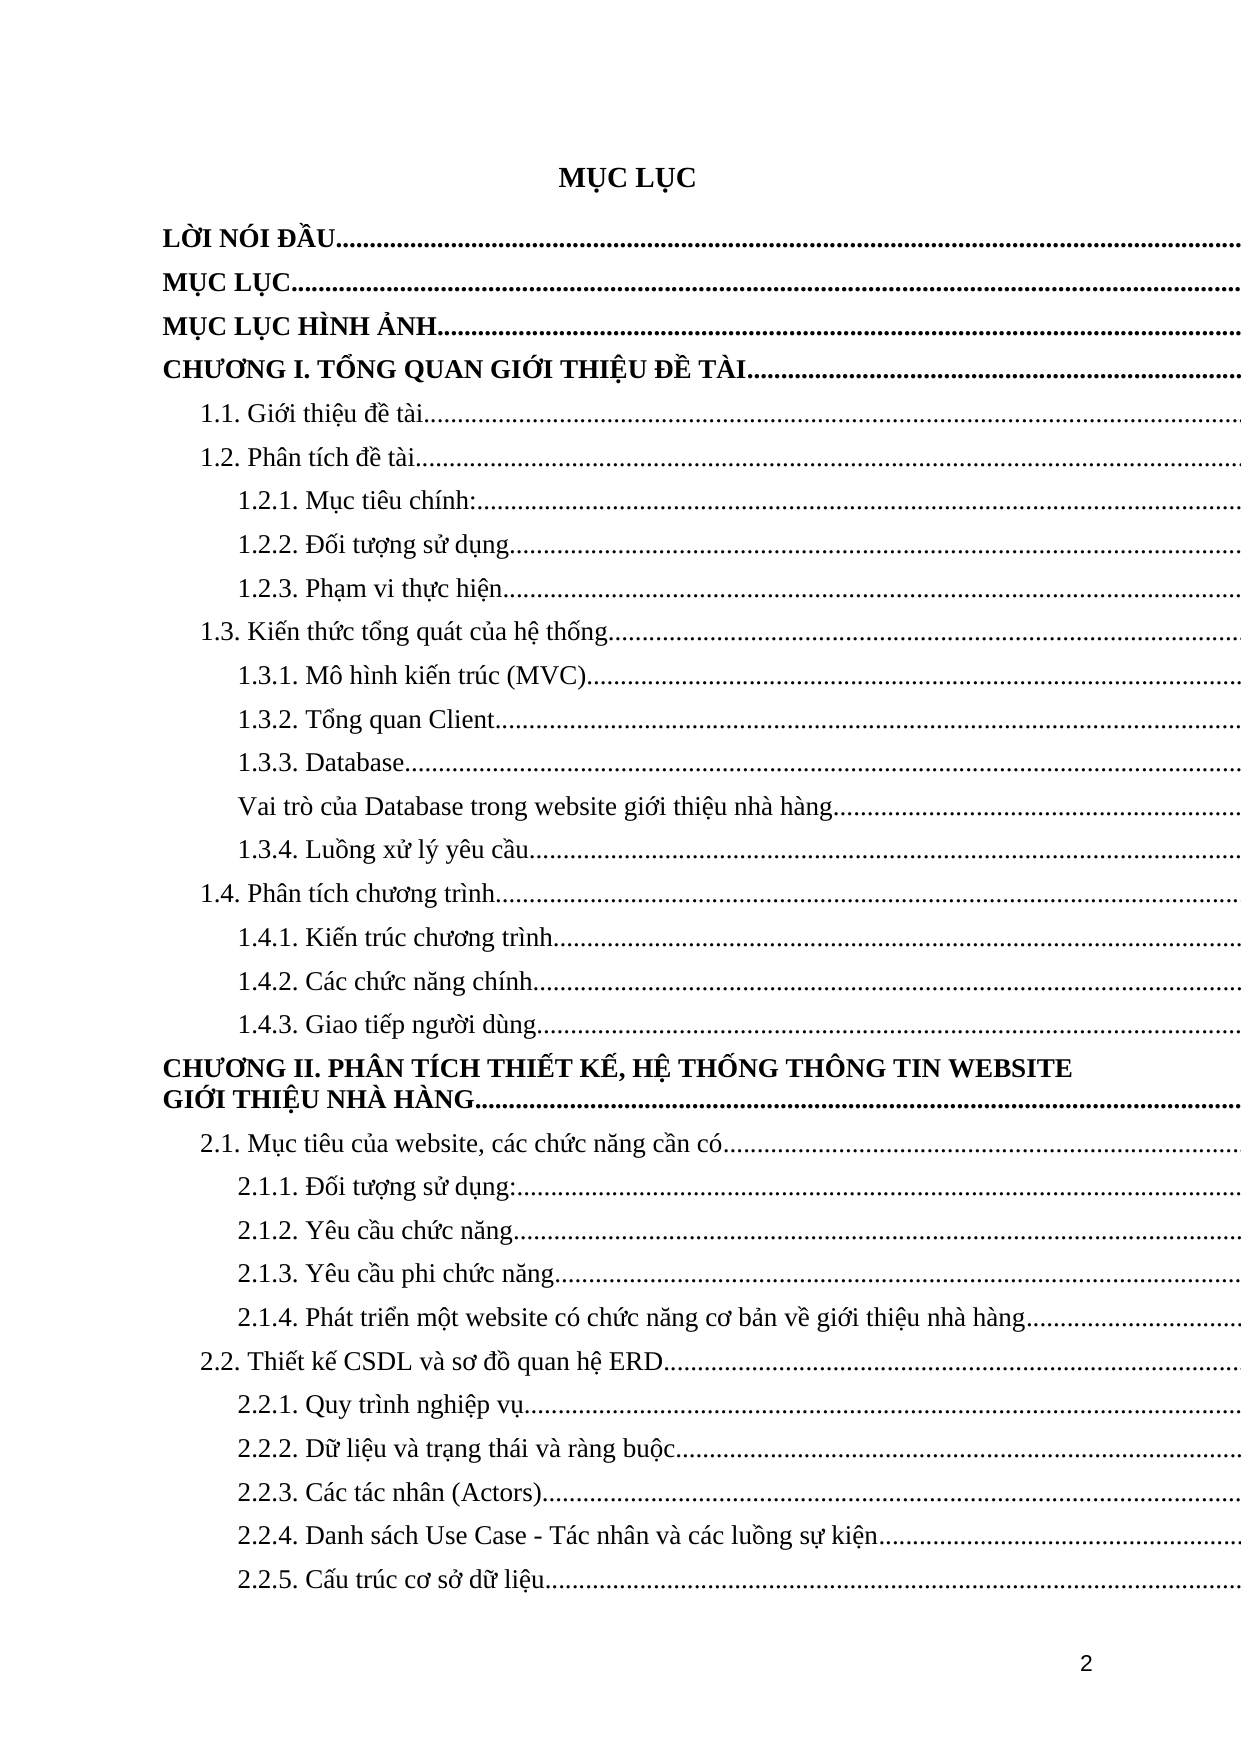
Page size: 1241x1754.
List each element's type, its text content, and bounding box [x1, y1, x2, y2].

subtitle MỤC LỤC [162, 160, 1092, 193]
